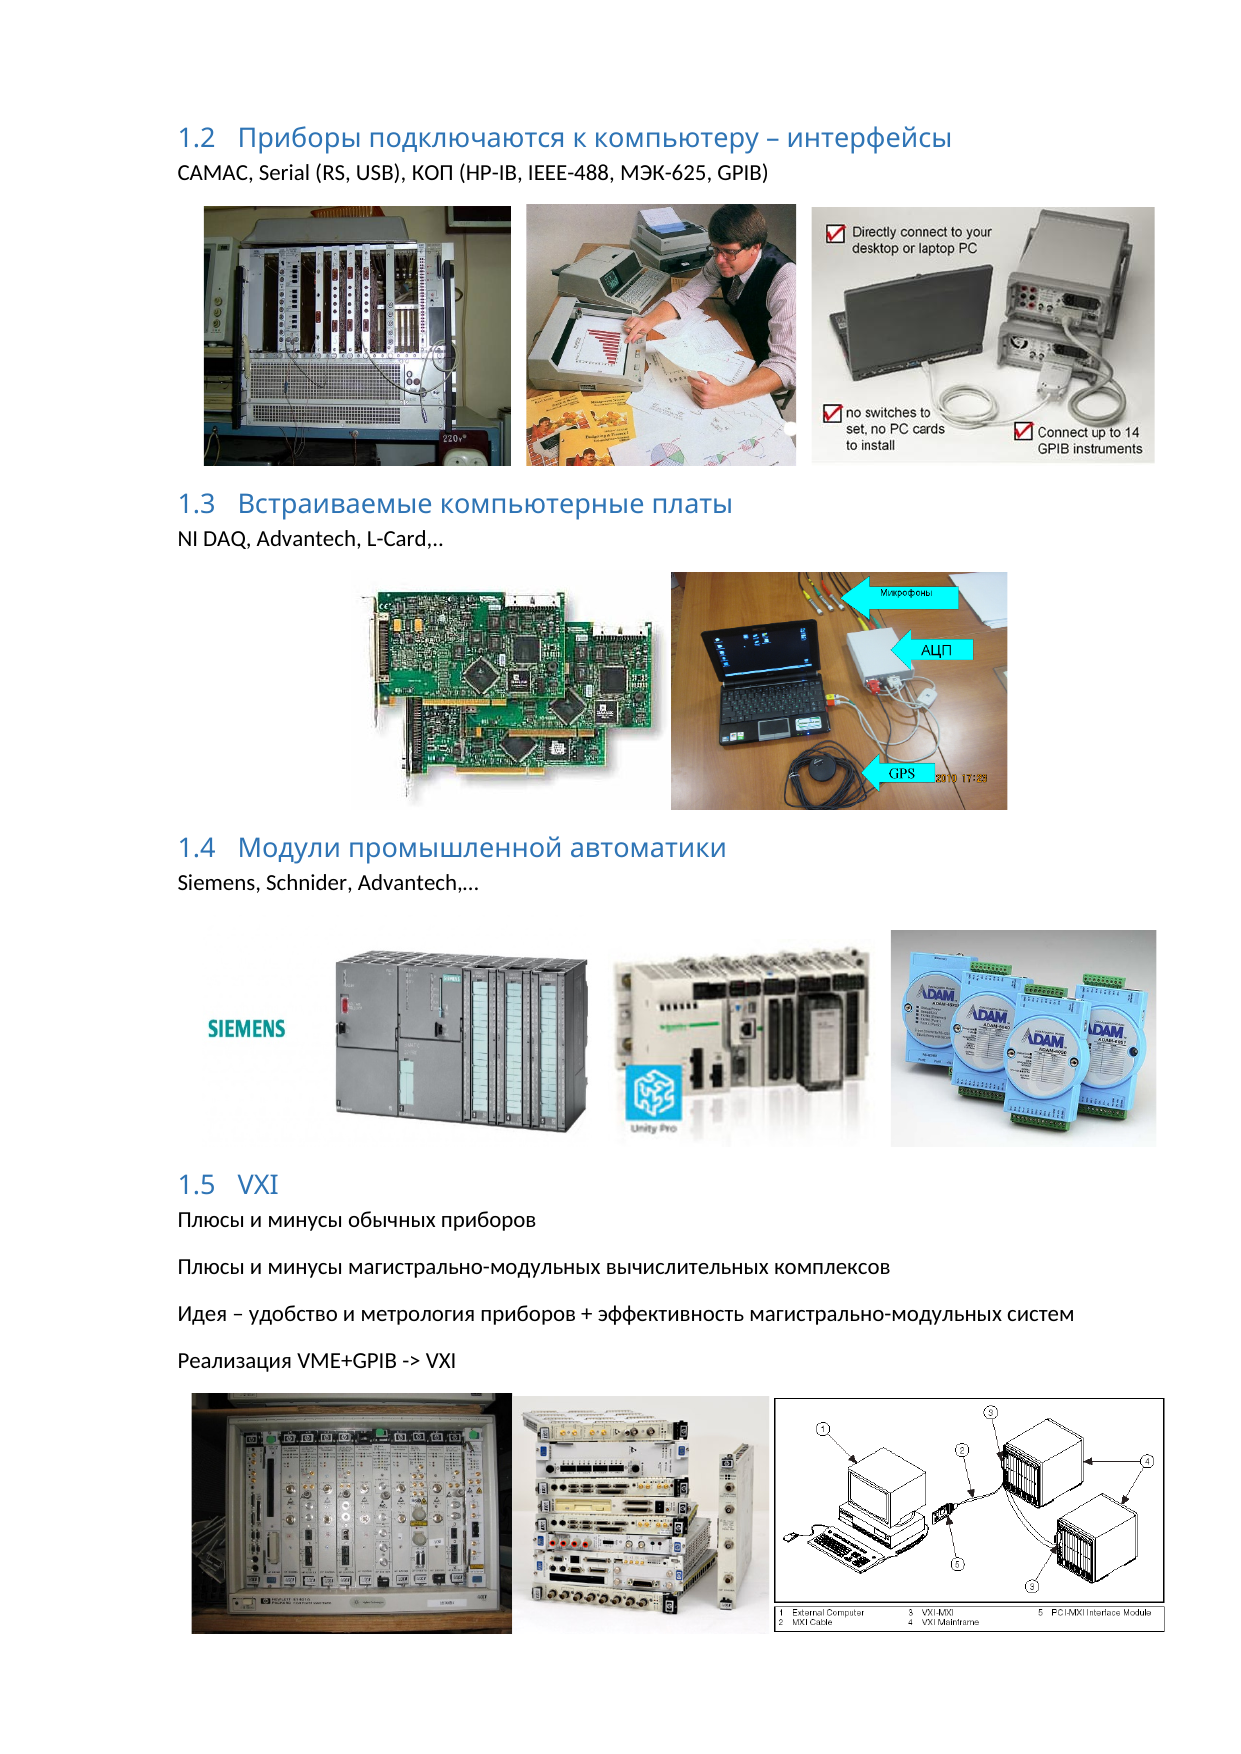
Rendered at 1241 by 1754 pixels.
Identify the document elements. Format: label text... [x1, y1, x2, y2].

text NI DAQ, Advantech, L-Card,.. [177, 524, 1181, 552]
subtitle Приборы подключаются к компьютеру – интерфейсы [177, 118, 1181, 155]
subtitle Встраиваемые компьютерные платы [177, 484, 1181, 521]
text Siemens, Schnider, Advantech,… [177, 868, 1181, 897]
text Реализация VME+GPIB -> VXI [177, 1346, 1181, 1374]
picture [811, 207, 1155, 466]
picture [526, 204, 797, 466]
subtitle Модули промышленной автоматики [177, 829, 1181, 866]
text Идея – удобство и метрология приборов + эффективность магистрально-модульных систем [177, 1299, 1181, 1327]
picture [202, 915, 1157, 1147]
text CAMAC, Serial (RS, USB), КОП (HP-IB, IEEE-488, МЭК-625, GPIB) [177, 158, 1181, 186]
picture [203, 206, 511, 466]
text Плюсы и минусы магистрально-модульных вычислительных комплексов [177, 1252, 1181, 1281]
picture [191, 1393, 1167, 1634]
picture [350, 570, 1008, 810]
text Плюсы и минусы обычных приборов [177, 1206, 1181, 1234]
subtitle VXI [177, 1166, 1181, 1203]
